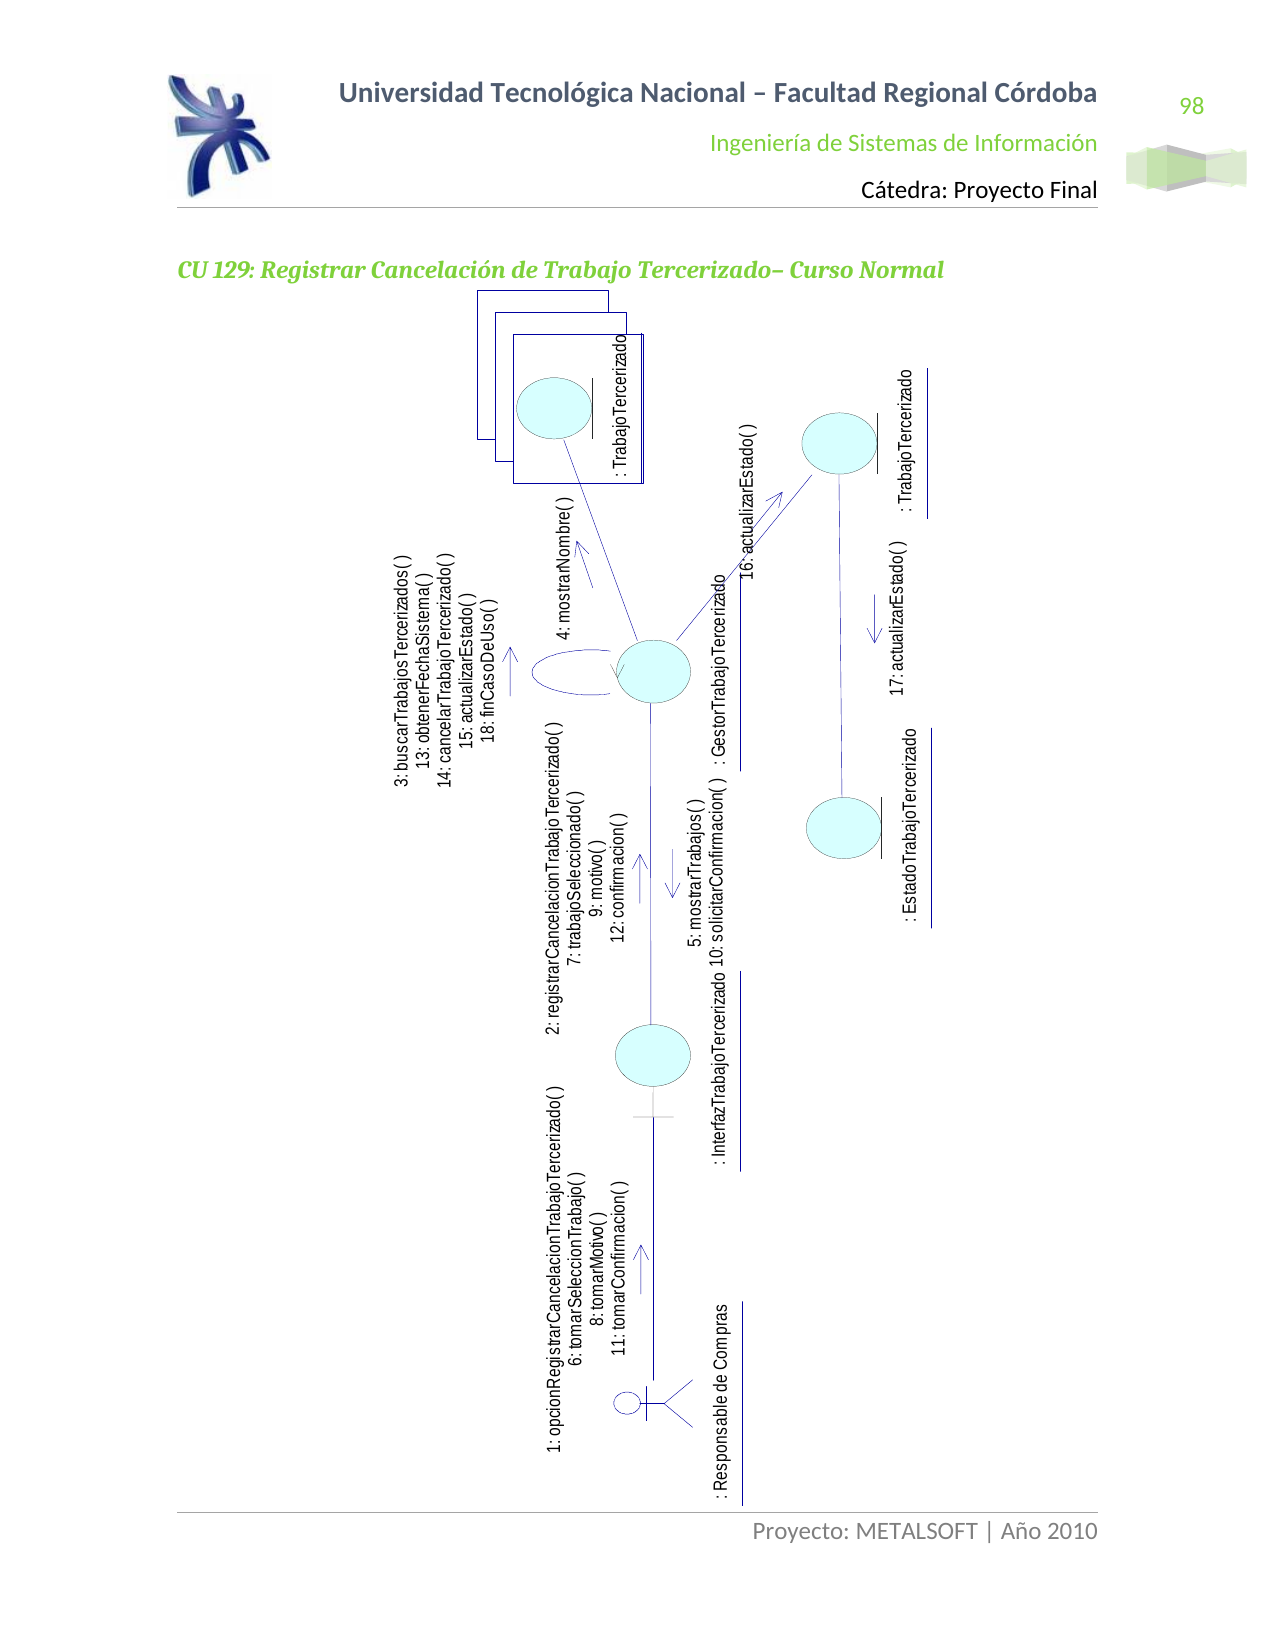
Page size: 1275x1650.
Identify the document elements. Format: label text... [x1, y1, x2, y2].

text CU 129: Registrar Cancelación de Trabajo Tercerizado– Curso Normal [177, 256, 1098, 284]
picture [167, 74, 272, 199]
